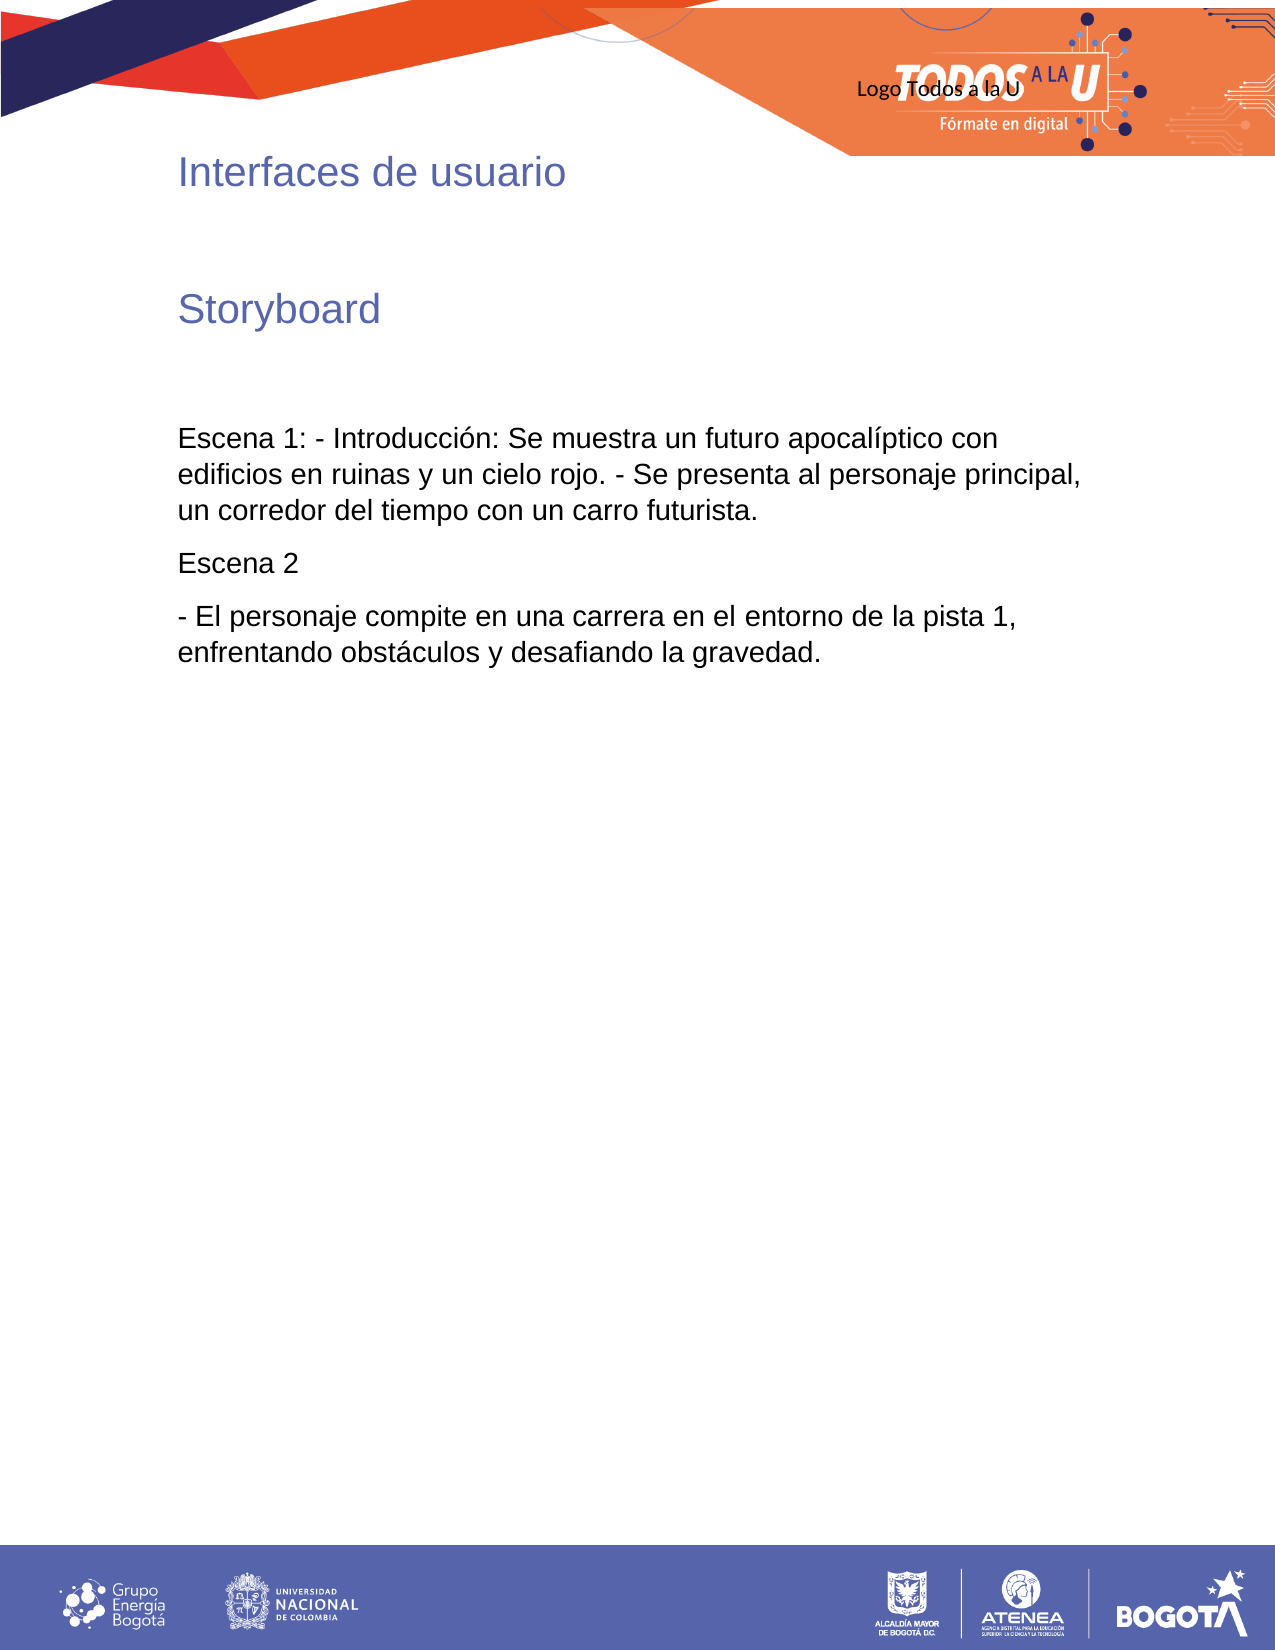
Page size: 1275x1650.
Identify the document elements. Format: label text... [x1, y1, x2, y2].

text Storyboard [177, 284, 1098, 332]
text Interfaces de usuario [177, 148, 1098, 196]
text Escena 2 [177, 546, 1098, 579]
picture [0, 0, 1275, 156]
text - El personaje compite en una carrera en el entorno de la pista 1, enfrentando obstáculos y desafiando la gravedad. [177, 599, 1098, 668]
text Escena 1: - Introducción: Se muestra un futuro apocalíptico con edificios en ruinas y un cielo rojo. - Se presenta al personaje principal, un corredor del tiempo con un carro futurista. [177, 421, 1098, 527]
picture [0, 1545, 1275, 1650]
